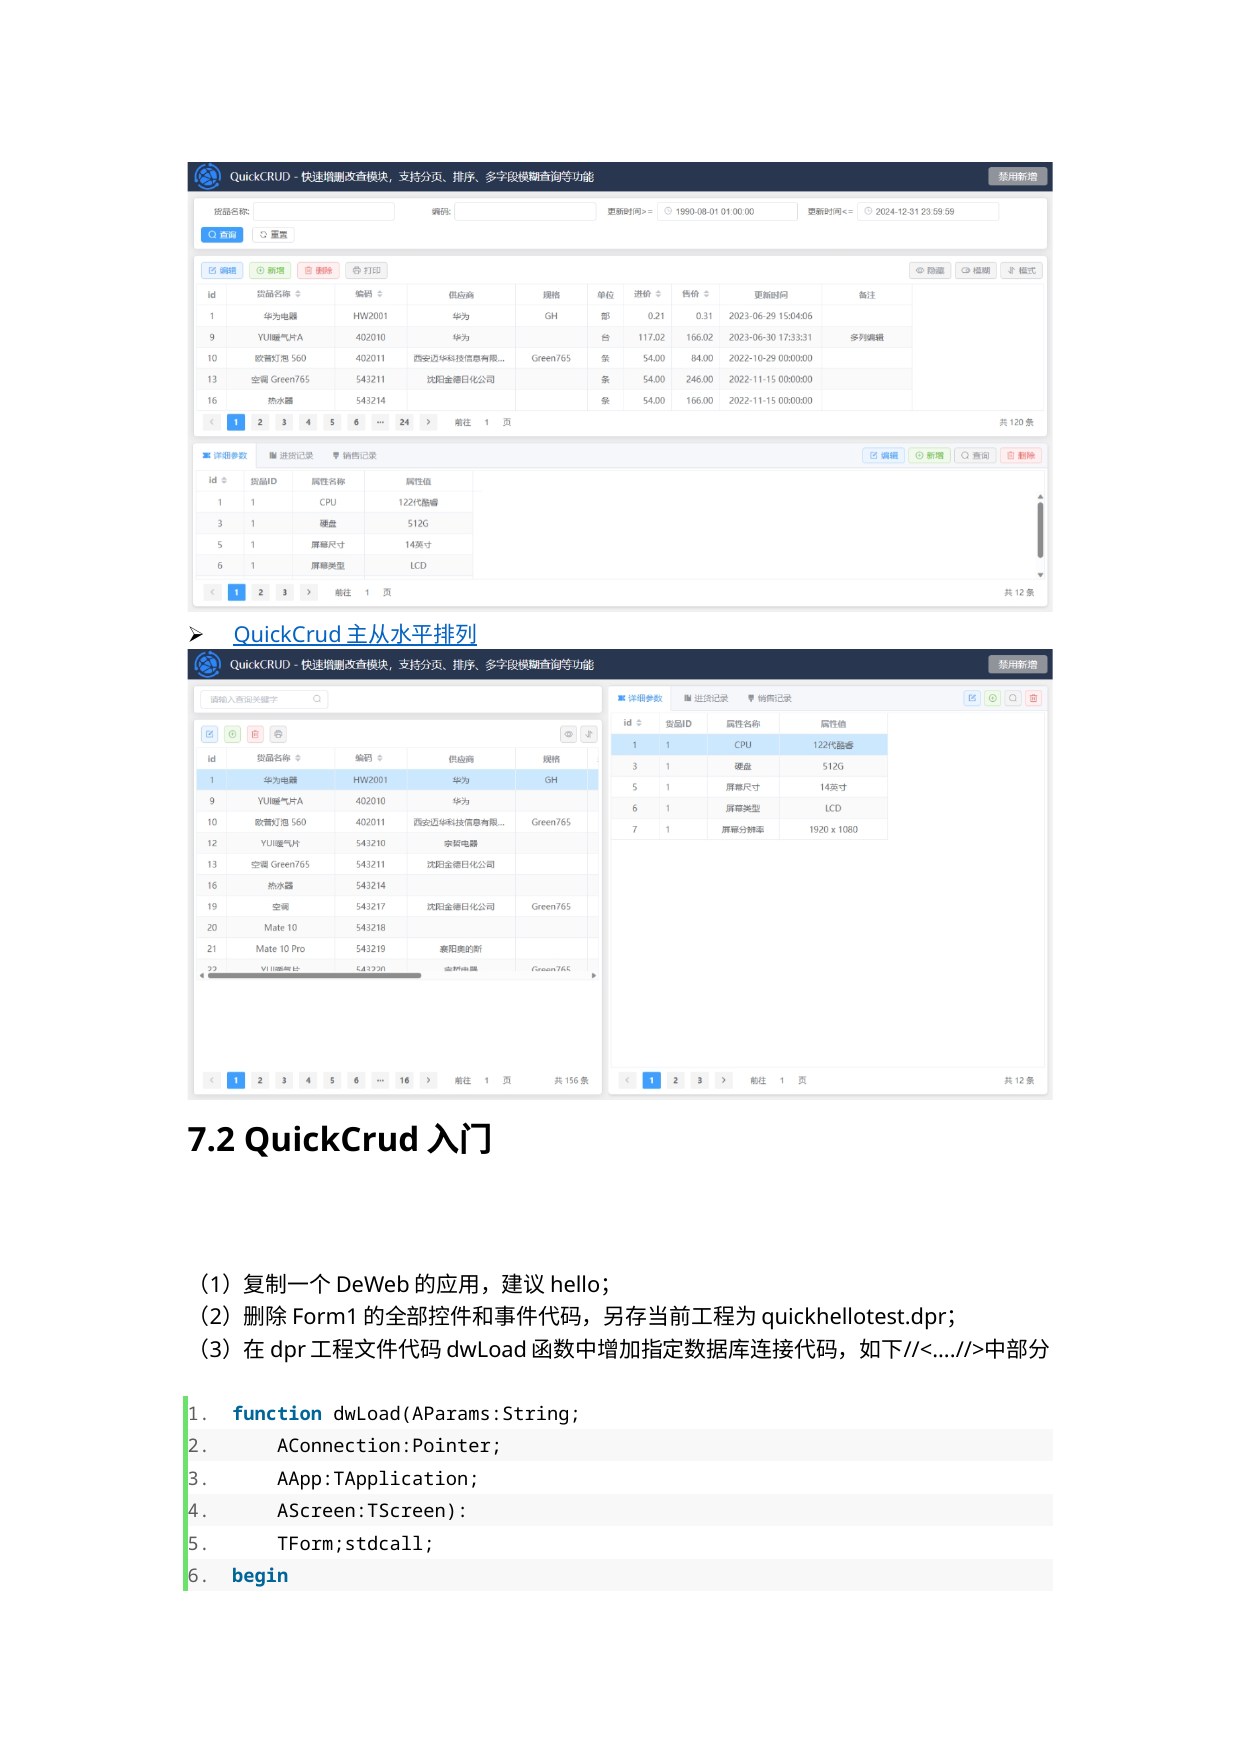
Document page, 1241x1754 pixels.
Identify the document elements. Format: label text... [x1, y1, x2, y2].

text （1）复制一个DeWeb的应用，建议hello； [187, 1266, 1053, 1299]
list begin [188, 1559, 1053, 1591]
list function dwLoad(AParams:String; [188, 1396, 1053, 1429]
picture [187, 649, 1053, 1100]
picture [187, 162, 1053, 612]
text （3）在dpr工程文件代码dwLoad函数中增加指定数据库连接代码，如下//<....//>中部分 [187, 1331, 1053, 1364]
subtitle 7.2 QuickCrud入门 [187, 1104, 1053, 1169]
list AConnection:Pointer; [188, 1429, 1053, 1461]
list TForm;stdcall; [188, 1526, 1053, 1559]
text （2）删除Form1的全部控件和事件代码，另存当前工程为quickhellotest.dpr； [187, 1299, 1053, 1331]
list AScreen:TScreen): [188, 1494, 1053, 1526]
list QuickCrud主从水平排列 [187, 617, 1053, 649]
list AApp:TApplication; [188, 1461, 1053, 1494]
